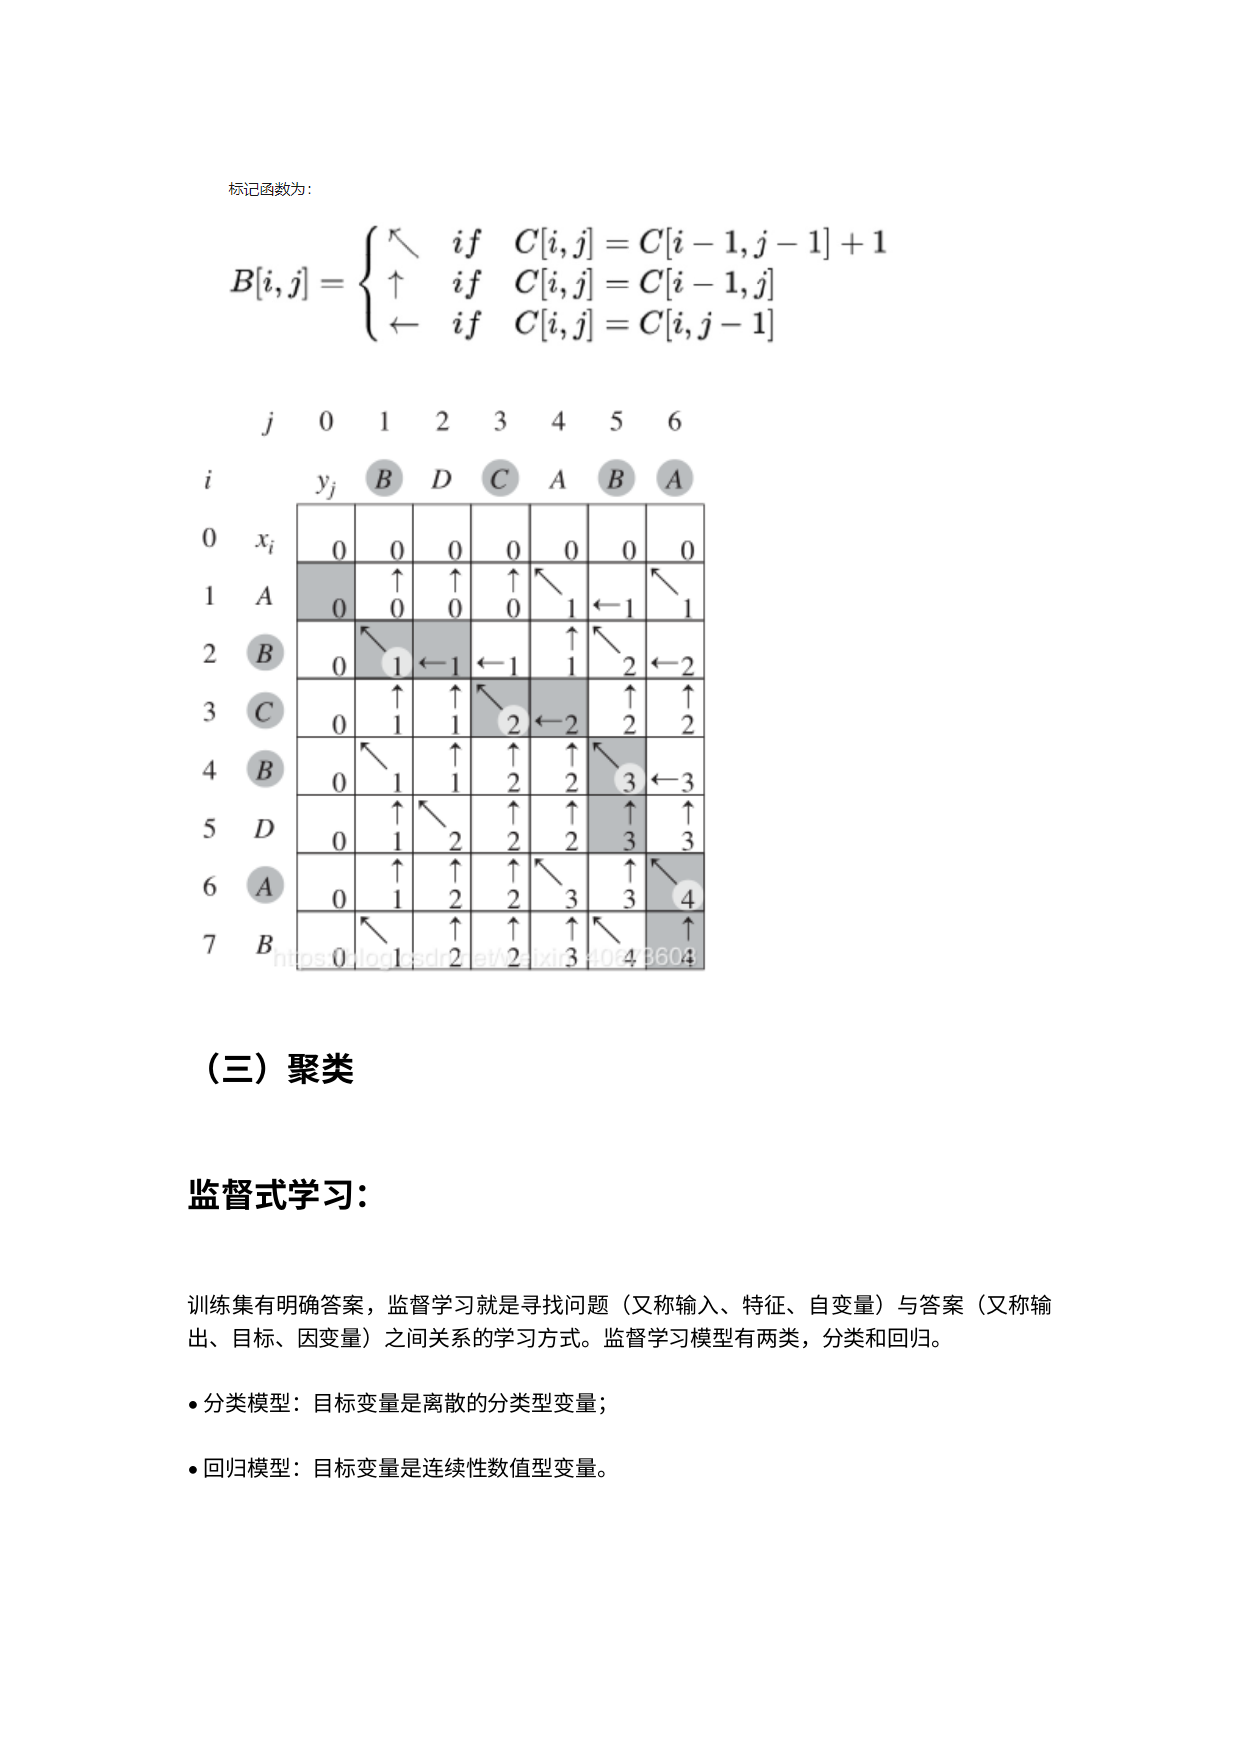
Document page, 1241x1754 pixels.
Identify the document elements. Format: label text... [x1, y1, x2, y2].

picture [187, 162, 1052, 380]
list 训练集有明确答案，监督学习就是寻找问题（又称输入、特征、自变量）与答案（又称输出、目标、因变量）之间关系的学习方式。监督学习模型有两类，分类和回归。 [187, 1288, 1053, 1353]
subtitle 监督式学习： [187, 1161, 1053, 1226]
subtitle 聚类 [187, 1034, 1053, 1099]
list • 分类模型：目标变量是离散的分类型变量； [187, 1385, 1053, 1418]
list • 回归模型：目标变量是连续性数值型变量。 [187, 1450, 1053, 1483]
picture [187, 389, 713, 987]
